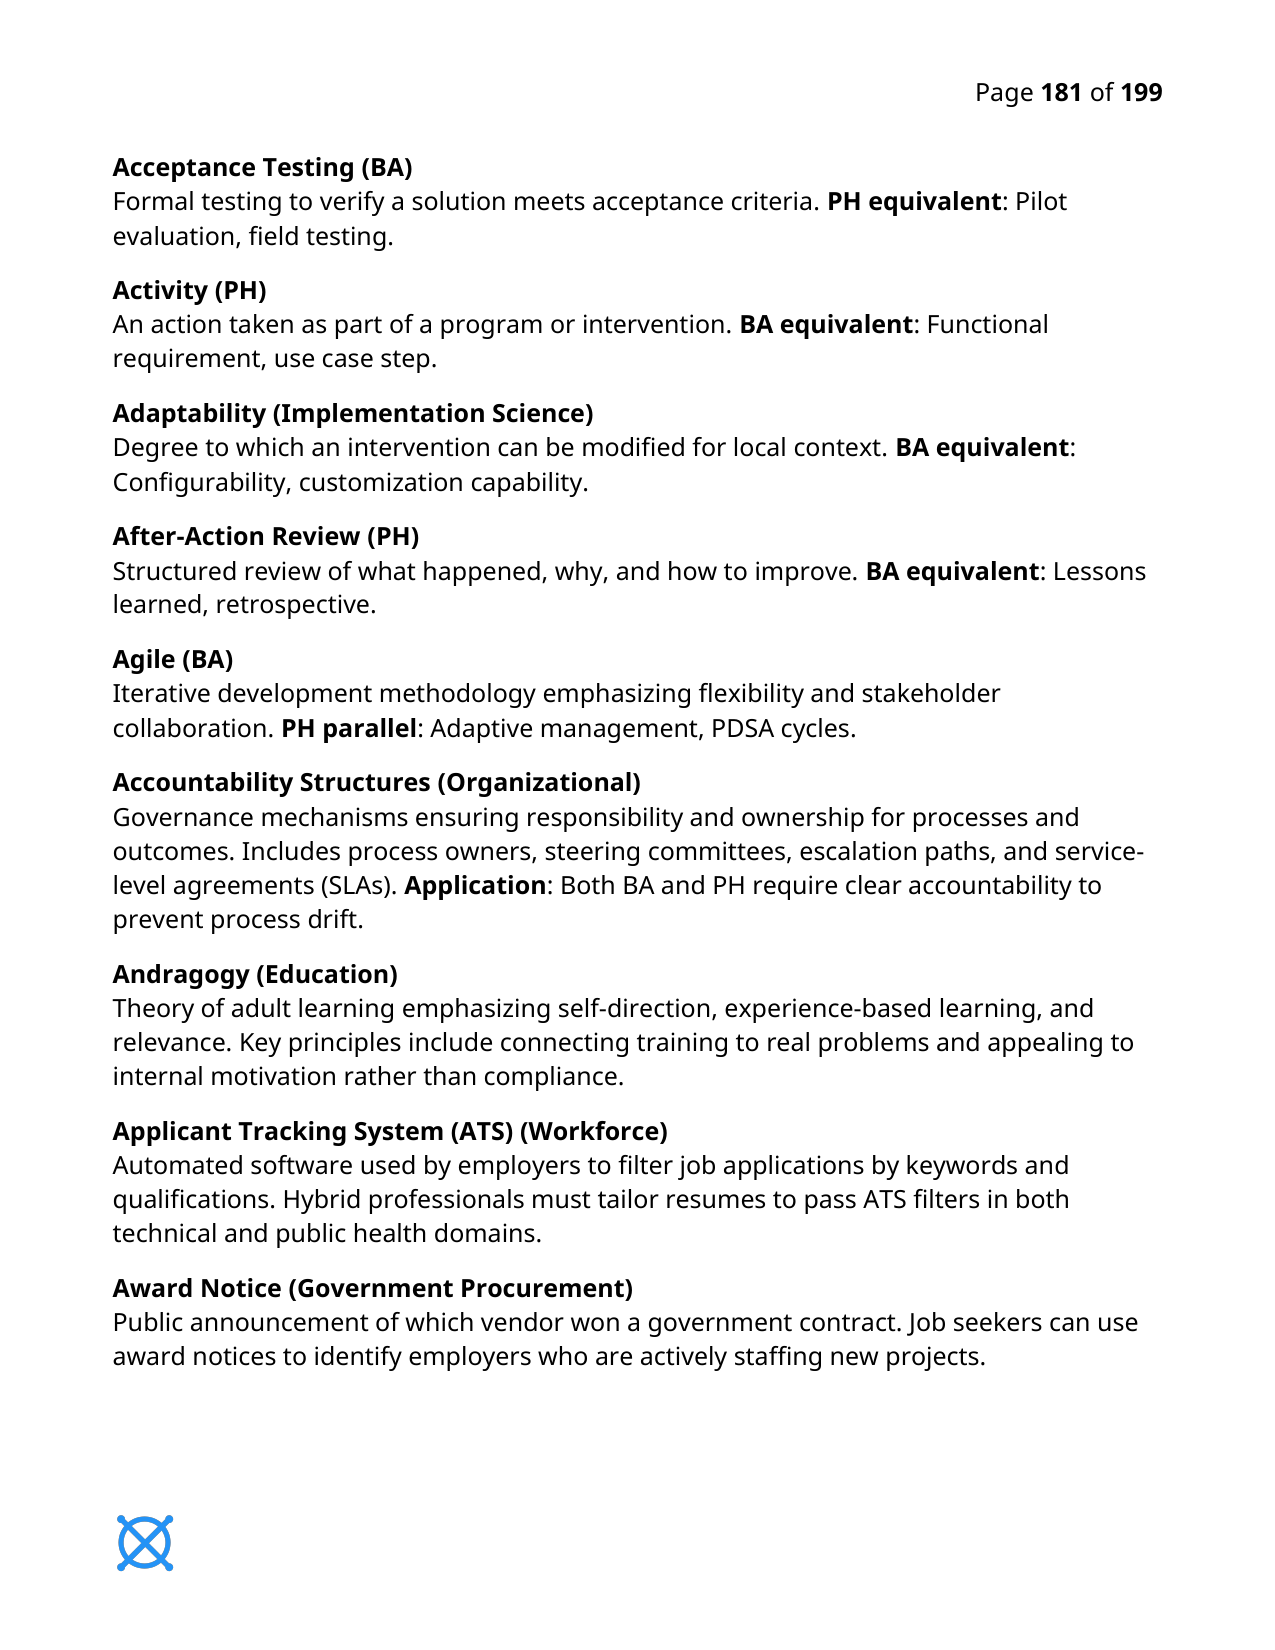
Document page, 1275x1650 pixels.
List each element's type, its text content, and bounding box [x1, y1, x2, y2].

text Andragogy (Education) [112, 956, 1162, 990]
text Accountability Structures (Organizational) [112, 765, 1162, 799]
text Governance mechanisms ensuring responsibility and ownership for processes and outcomes. Includes process owners, steering committees, escalation paths, and service-level agreements (SLAs). Application: Both BA and PH require clear accountability to prevent process drift. [112, 799, 1162, 935]
text Agile (BA) [112, 642, 1162, 676]
text Iterative development methodology emphasizing flexibility and stakeholder collaboration. PH parallel: Adaptive management, PDSA cycles. [112, 676, 1162, 744]
text Theory of adult learning emphasizing self-direction, experience-based learning, and relevance. Key principles include connecting training to real problems and appealing to internal motivation rather than compliance. [112, 990, 1162, 1092]
text Structured review of what happened, why, and how to improve. BA equivalent: Lessons learned, retrospective. [112, 553, 1162, 621]
text Degree to which an intervention can be modified for local context. BA equivalent: Configurability, customization capability. [112, 430, 1162, 498]
text Public announcement of which vendor won a government contract. Job seekers can use award notices to identify employers who are actively staffing new projects. [112, 1304, 1162, 1373]
text Formal testing to verify a solution meets acceptance criteria. PH equivalent: Pilot evaluation, field testing. [112, 184, 1162, 252]
picture [112, 1511, 177, 1575]
text Award Notice (Government Procurement) [112, 1270, 1162, 1304]
text After-Action Review (PH) [112, 519, 1162, 553]
text Activity (PH) [112, 273, 1162, 307]
text Adaptability (Implementation Science) [112, 396, 1162, 430]
text An action taken as part of a program or intervention. BA equivalent: Functional requirement, use case step. [112, 307, 1162, 375]
text Acceptance Testing (BA) [112, 150, 1162, 184]
text Applicant Tracking System (ATS) (Workforce) [112, 1113, 1162, 1147]
text Automated software used by employers to filter job applications by keywords and qualifications. Hybrid professionals must tailor resumes to pass ATS filters in both technical and public health domains. [112, 1147, 1162, 1249]
